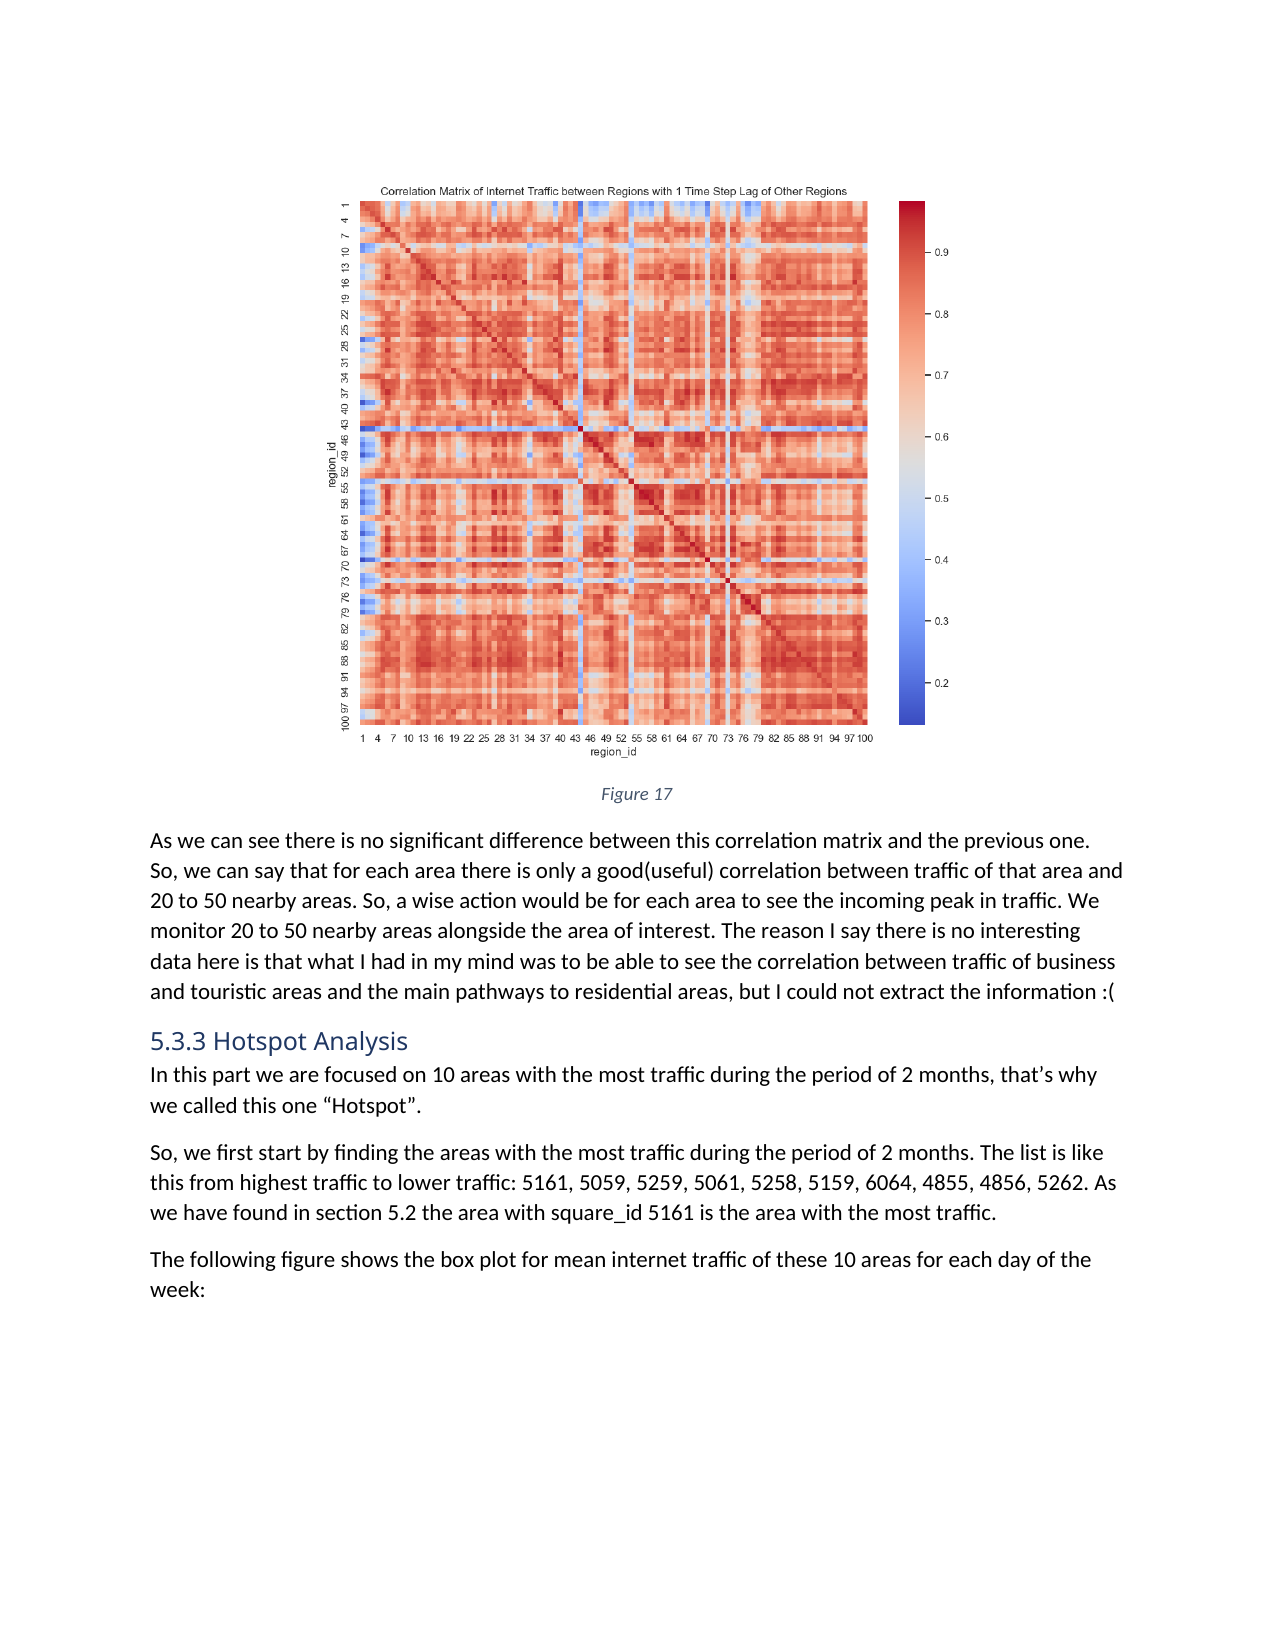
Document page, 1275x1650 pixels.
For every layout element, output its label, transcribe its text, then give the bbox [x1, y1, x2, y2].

picture [320, 180, 955, 764]
subtitle 5.3.3 Hotspot Analysis [150, 1024, 1125, 1058]
text So, we first start by finding the areas with the most traffic during the period of 2 months. The list is like this from highest traffic to lower traffic: 5161, 5059, 5259, 5061, 5258, 5159, 6064, 4855, 4856, 5262. As we have found in section 5.2 the area with square_id 5161 is the area with the most traffic. [150, 1138, 1125, 1226]
text The following figure shows the box plot for mean internet traffic of these 10 areas for each day of the week: [150, 1245, 1125, 1303]
text As we can see there is no significant difference between this correlation matrix and the previous one. So, we can say that for each area there is only a good(useful) correlation between traffic of that area and 20 to 50 nearby areas. So, a wise action would be for each area to see the incoming peak in traffic. We monitor 20 to 50 nearby areas alongside the area of interest. The reason I say there is no interesting data here is that what I had in my mind was to be able to see the correlation between traffic of business and touristic areas and the main pathways to residential areas, but I could not extract the information :( [150, 826, 1125, 1005]
text In this part we are focused on 10 areas with the most traffic during the period of 2 months, that’s why we called this one “Hotspot”. [150, 1061, 1125, 1119]
